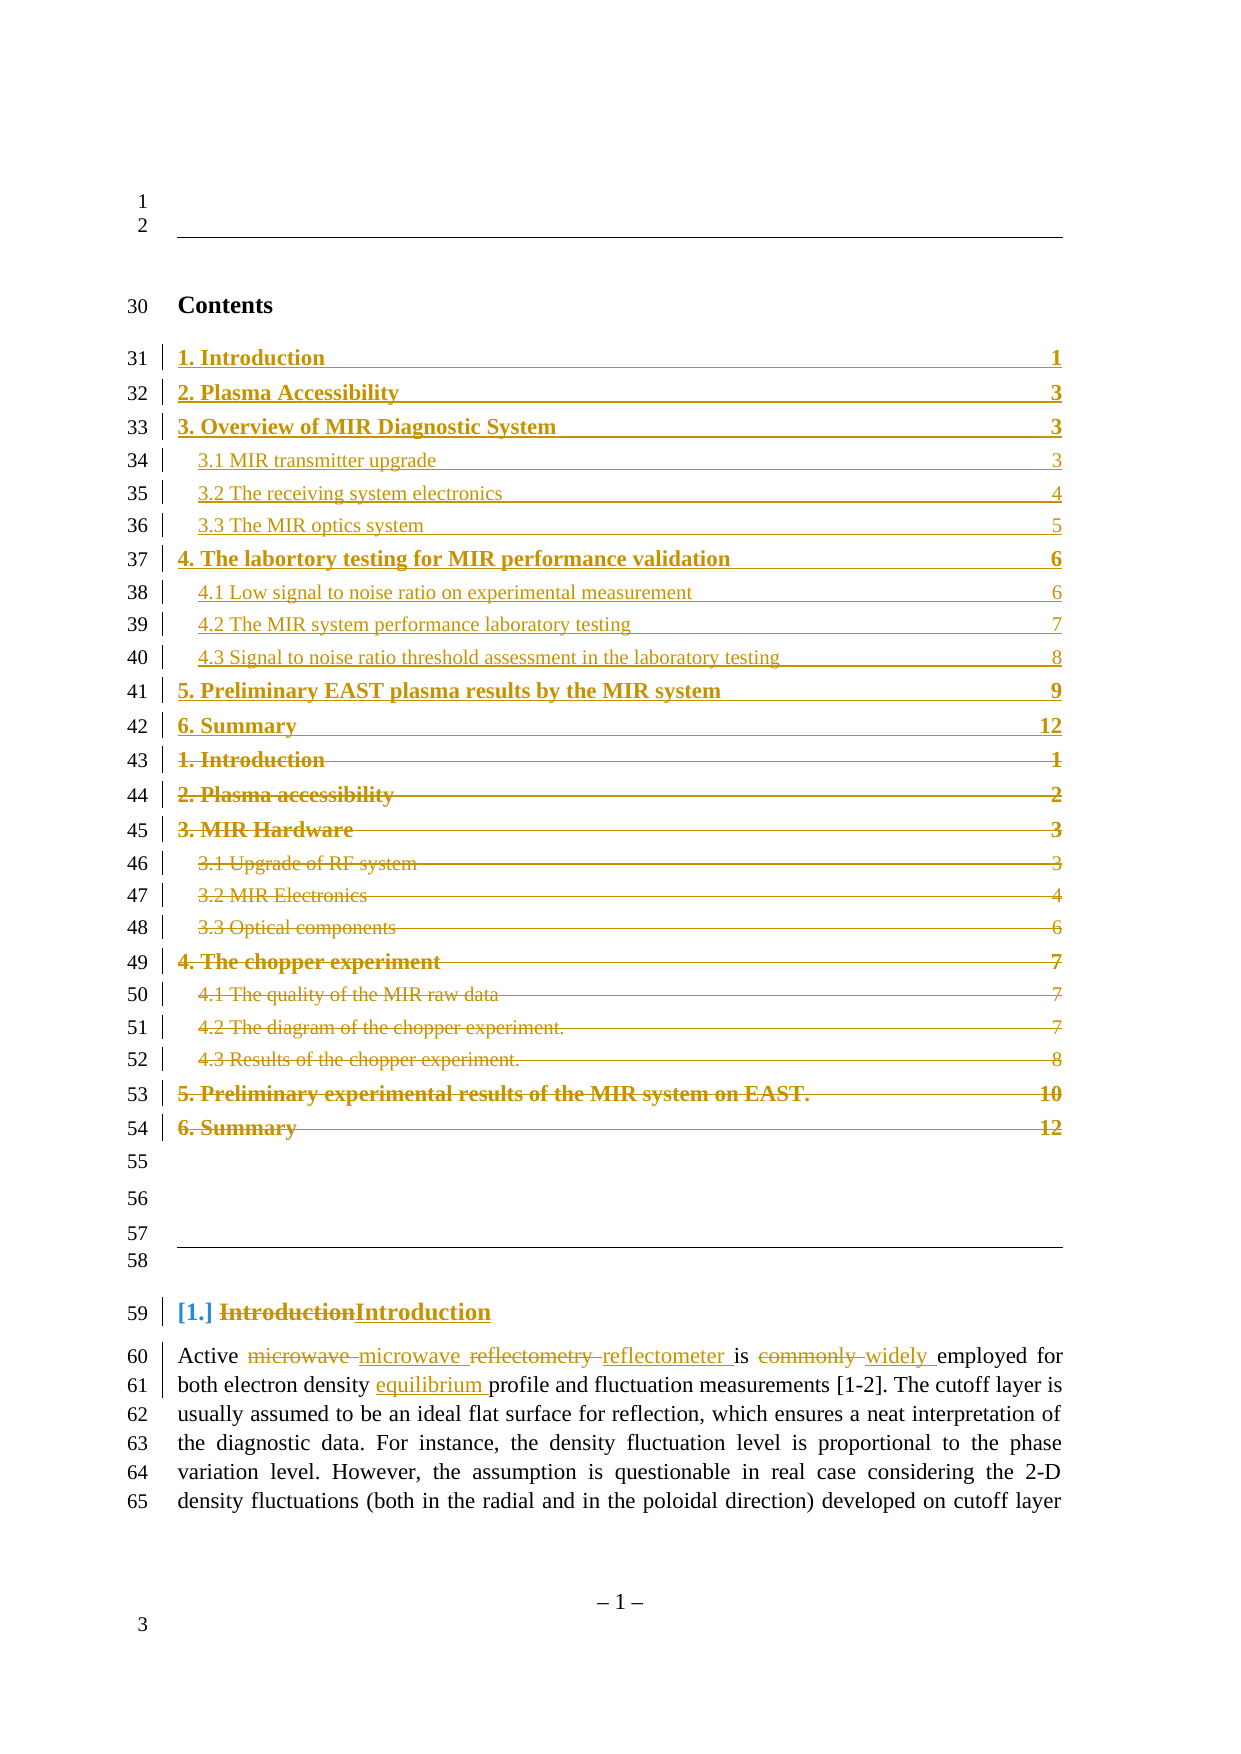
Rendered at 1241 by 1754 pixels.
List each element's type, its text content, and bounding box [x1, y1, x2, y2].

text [177, 1342, 1063, 1513]
text Contents [177, 238, 1063, 319]
